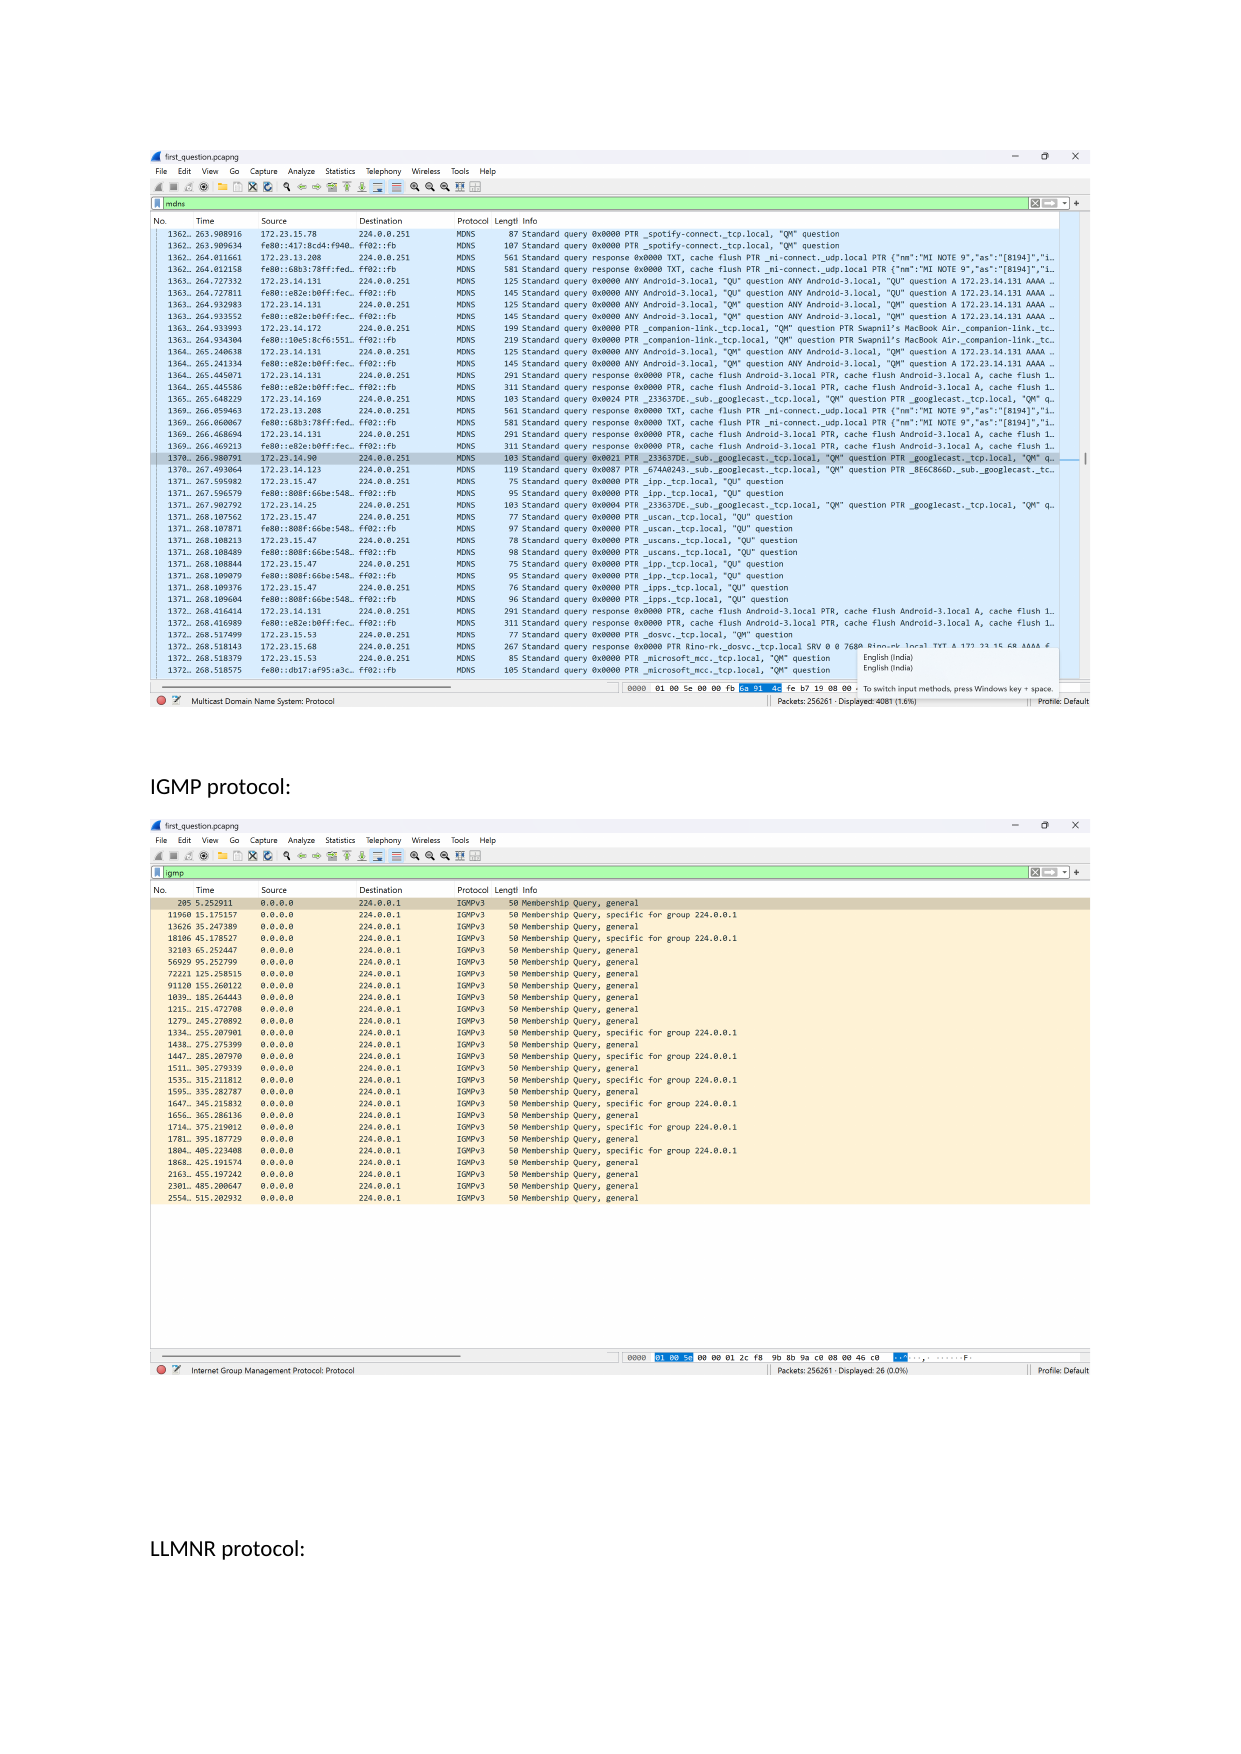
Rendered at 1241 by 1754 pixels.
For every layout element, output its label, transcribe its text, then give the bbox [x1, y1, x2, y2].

picture [150, 150, 1091, 707]
picture [150, 819, 1091, 1375]
text LLMNR protocol: [150, 1534, 1090, 1562]
text IGMP protocol: [150, 772, 1090, 800]
